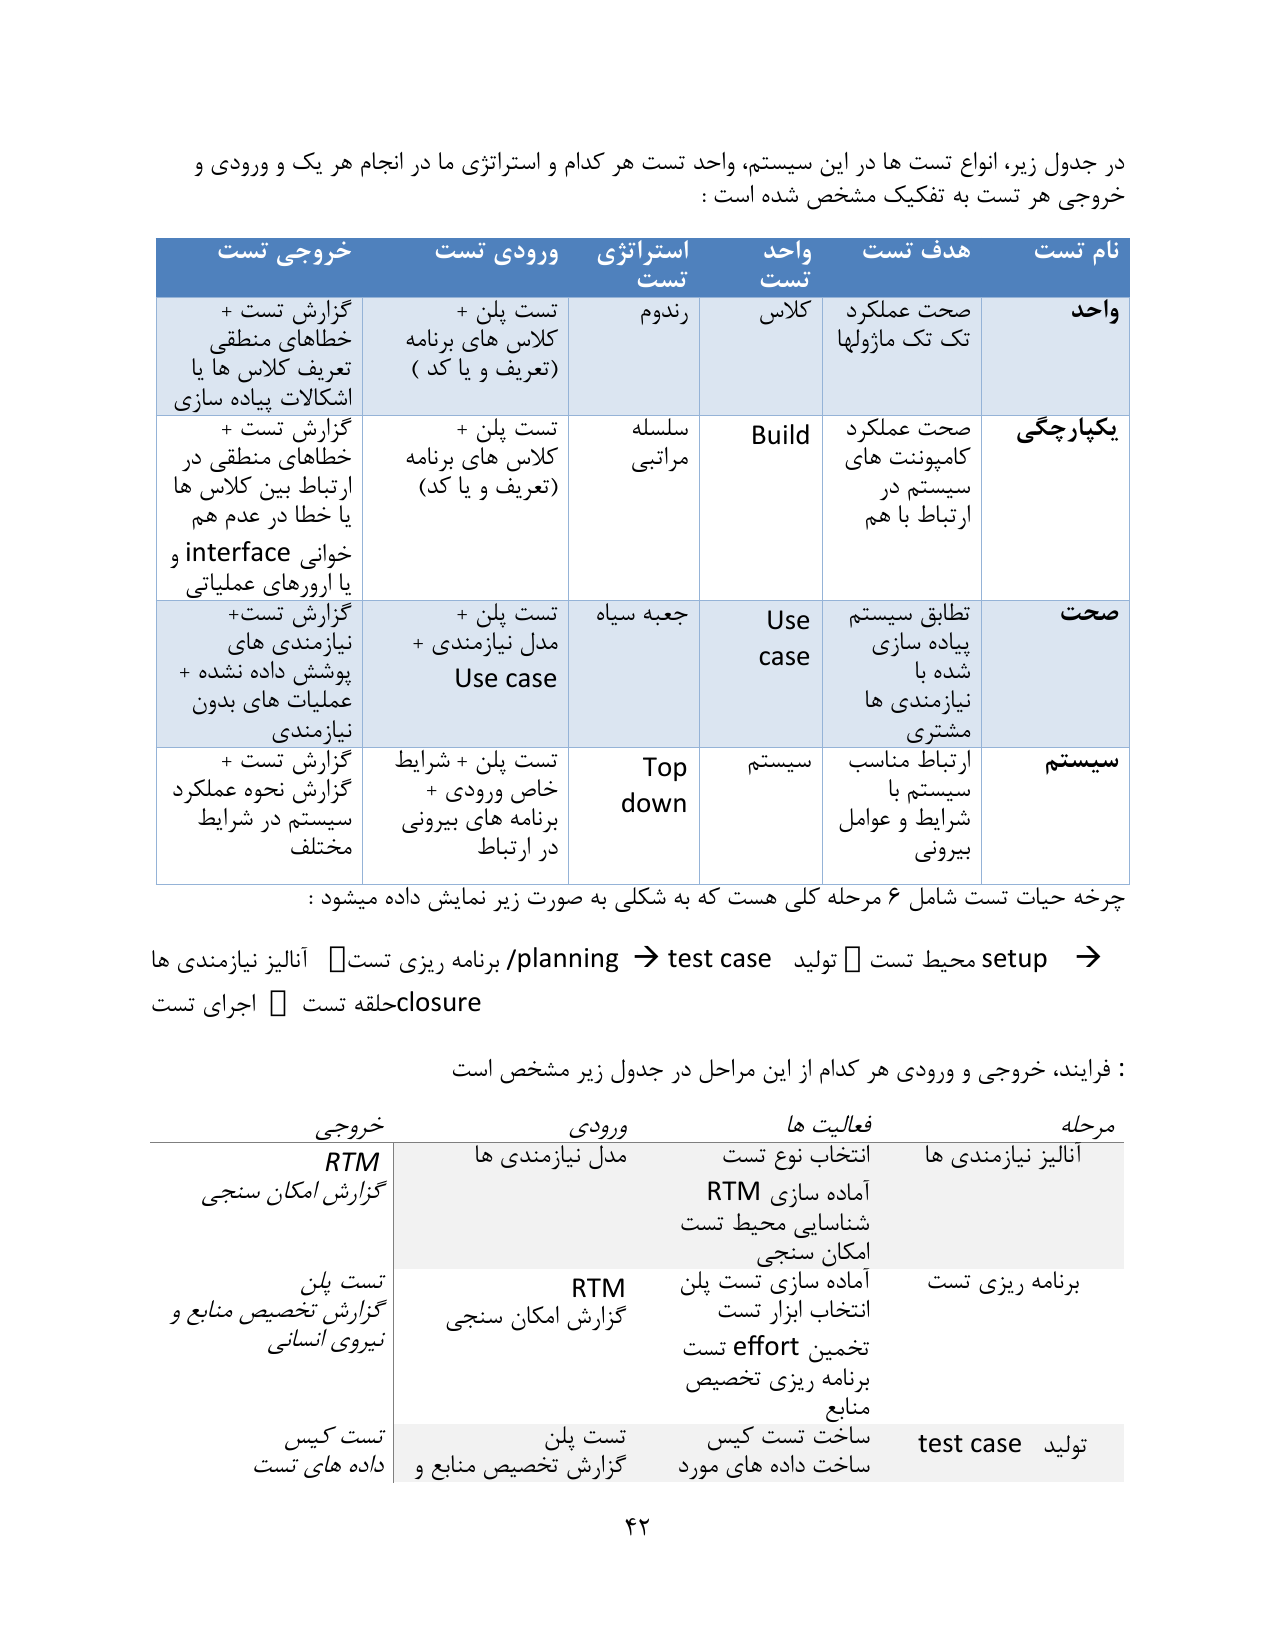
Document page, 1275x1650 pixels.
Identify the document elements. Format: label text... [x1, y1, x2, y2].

table_header ورودی [394, 1113, 637, 1142]
table_header استراتژی تست [569, 239, 699, 297]
table_cell صحت [982, 601, 1129, 747]
table_header فعالیت ها [637, 1113, 880, 1142]
table_cell Build [700, 416, 822, 600]
text چرخه حیات تست شامل 6 مرحله کلی هست که به شکلی به صورت زیر نمایش داده میشود : [150, 885, 1125, 914]
table_header مرحله [880, 1113, 1124, 1142]
table_cell تست پلن + کلاس های برنامه (تعریف و یا کد ) [363, 298, 568, 415]
table_cell گزارش تست + خطاهای منطقی در ارتباط بین کلاس ها یا خطا در عدم هم خوانی interface و یا ارورهای عملیاتی [157, 416, 362, 600]
table_header هدف تست [823, 239, 981, 297]
table_cell Top down [569, 748, 699, 884]
table_cell صحت عملکرد تک تک ماژولها [823, 298, 981, 415]
table_cell تست پلن + مدل نیازمندی + Use case [363, 601, 568, 747]
table_cell RTM گزارش امکان سنجی [394, 1269, 637, 1424]
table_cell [394, 1424, 637, 1482]
text فرایند، خروجی و ورودی هر کدام از این مراحل در جدول زیر مشخص است : [150, 1048, 1125, 1086]
table_header خروجی تست [157, 239, 362, 297]
table_cell گزارش تست + خطاهای منطقی تعریف کلاس ها یا اشکالات پیاده سازی [157, 298, 362, 415]
table_cell تست پلن گزارش تخصیص منابع و نیروی انسانی [150, 1269, 393, 1424]
table_cell آنالیز نیازمندی ها [880, 1143, 1124, 1269]
table_cell یکپارچگی [982, 416, 1129, 600]
text در جدول زیر، انواع تست ها در این سیستم، واحد تست هر کدام و استراتژی ما در انجام هر یک و ورودی و خروجی هر تست به تفکیک مشخص شده است : [150, 150, 1125, 213]
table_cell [637, 1424, 880, 1482]
text آنالیز نیازمندی ها برنامه ریزی تست /planning test case تولید محیط تست setup اجرای تست حلقه تستclosure [150, 939, 1125, 1022]
table_cell تست پلن + کلاس های برنامه (تعریف و یا کد) [363, 416, 568, 600]
table_cell رندوم [569, 298, 699, 415]
table_cell گزارش تست + گزارش نحوه عملکرد سیستم در شرایط مختلف [157, 748, 362, 884]
table_cell سیستم [700, 748, 822, 884]
table_cell تطابق سیستم پیاده سازی شده با نیازمندی ها مشتری [823, 601, 981, 747]
table_cell RTM گزارش امکان سنجی [150, 1143, 393, 1269]
table_cell انتخاب نوع تست آماده سازی RTM شناسایی محیط تست امکان سنجی [637, 1143, 880, 1269]
table_cell کلاس [700, 298, 822, 415]
table_cell گزارش تست+ نیازمندی های پوشش داده نشده + عملیات های بدون نیازمندی [157, 601, 362, 747]
table_cell تست پلن + شرایط خاص ورودی + برنامه های بیرونی در ارتباط [363, 748, 568, 884]
table_cell سلسله مراتبی [569, 416, 699, 600]
table_cell صحت عملکرد کامپوننت های سیستم در ارتباط با هم [823, 416, 981, 600]
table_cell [150, 1424, 393, 1482]
table_cell مدل نیازمندی ها [394, 1143, 637, 1269]
table_cell واحد [982, 298, 1129, 415]
table_header خروجی [150, 1113, 393, 1142]
table_header واحد تست [700, 239, 822, 297]
table_header ورودی تست [363, 239, 568, 297]
table_cell جعبه سیاه [569, 601, 699, 747]
table_cell برنامه ریزی تست [880, 1269, 1124, 1424]
table_cell آماده سازی تست پلن انتخاب ابزار تست تخمین effort تست برنامه ریزی تخصیص منابع [637, 1269, 880, 1424]
table_header نام تست [982, 239, 1129, 297]
table_cell سیستم [982, 748, 1129, 884]
table_cell ارتباط مناسب سیستم با شرایط و عوامل بیرونی [823, 748, 981, 884]
table_cell Use case [700, 601, 822, 747]
table_cell test case تولید [880, 1424, 1124, 1482]
